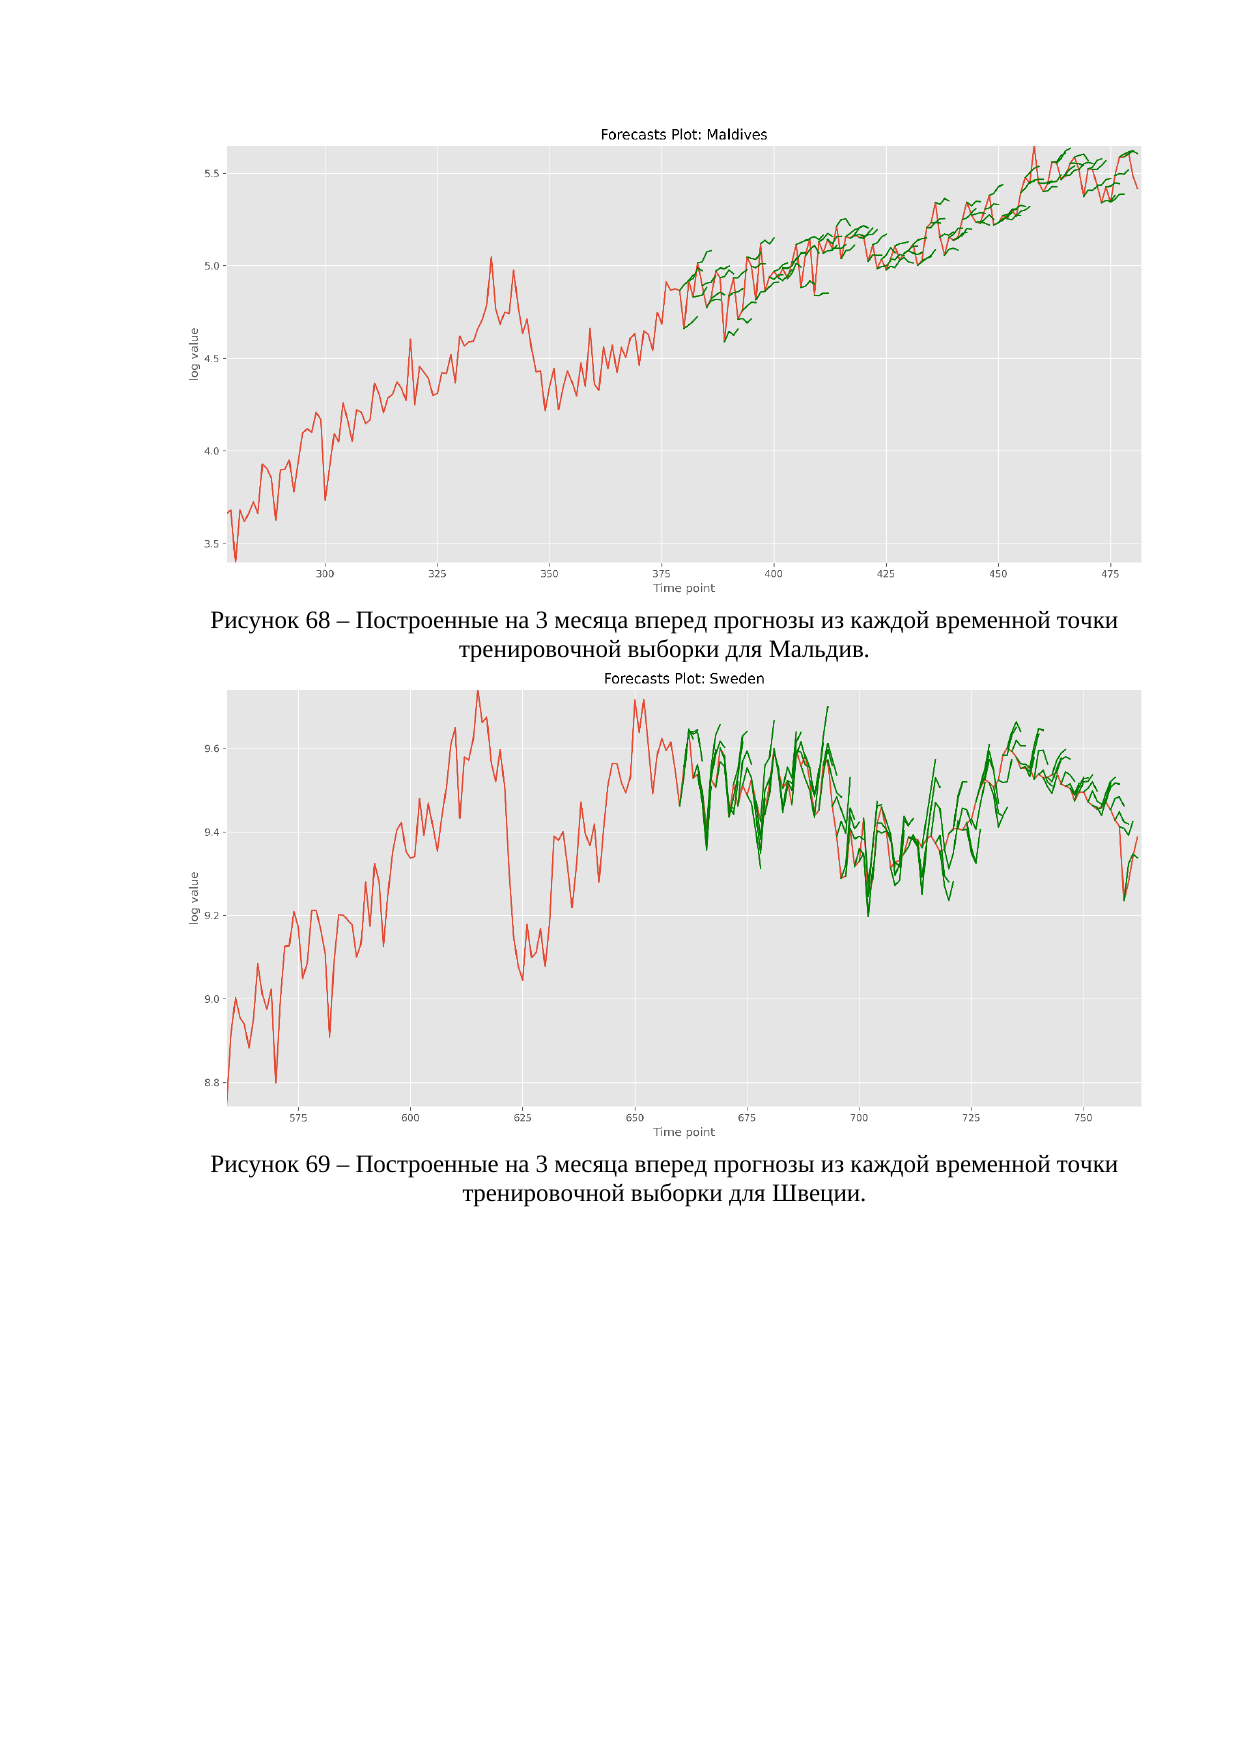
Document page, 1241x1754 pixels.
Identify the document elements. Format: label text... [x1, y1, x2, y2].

text Рисунок 69 – Построенные на 3 месяца вперед прогнозы из каждой временной точки тренировочной выборки для Швеции. [177, 1150, 1152, 1207]
picture [177, 662, 1152, 1150]
picture [177, 118, 1152, 606]
text Рисунок 68 – Построенные на 3 месяца вперед прогнозы из каждой временной точки тренировочной выборки для Мальдив. [177, 606, 1152, 662]
